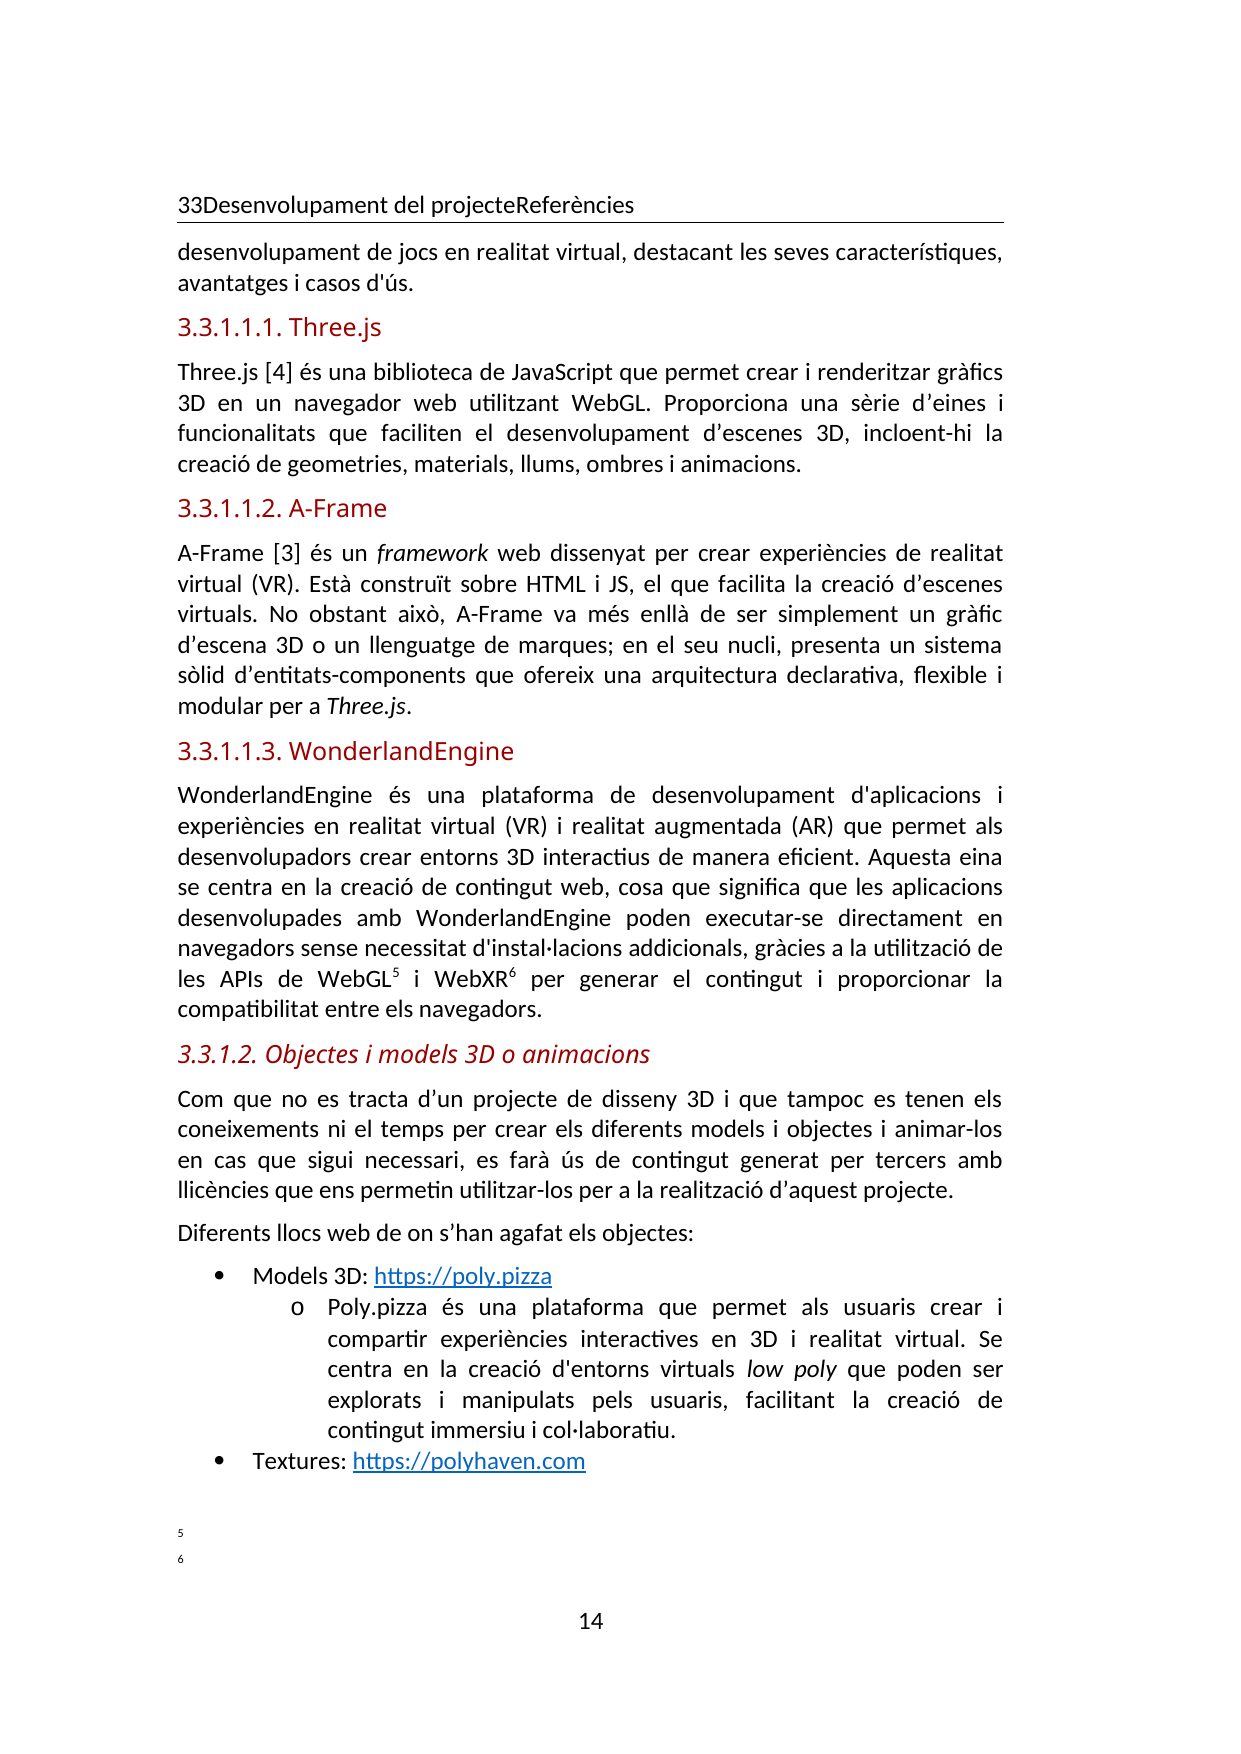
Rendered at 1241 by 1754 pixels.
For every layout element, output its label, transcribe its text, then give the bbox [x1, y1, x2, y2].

subtitle Objectes i models 3D o animacions [177, 1036, 1004, 1070]
list Models 3D: https://poly.pizza [215, 1261, 1004, 1291]
text Three.js és una biblioteca de JavaScript que permet crear i renderitzar gràfics 3D en un navegador web utilitzant WebGL. Proporciona una sèrie d’eines i funcionalitats que faciliten el desenvolupament d’escenes 3D, incloent-hi la creació de geometries, materials, llums, ombres i animacions. [177, 356, 1004, 478]
subtitle WonderlandEngine [177, 733, 1004, 767]
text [177, 236, 1004, 297]
list Textures: https://polyhaven.com [215, 1445, 1004, 1475]
list Poly.pizza és una plataforma que permet als usuaris crear i compartir experiències interactives en 3D i realitat virtual. Se centra en la creació d'entorns virtuals low poly que poden ser explorats i manipulats pels usuaris, facilitant la creació de contingut immersiu i col·laboratiu. [290, 1291, 1004, 1445]
text WonderlandEngine és una plataforma de desenvolupament d'aplicacions i experiències en realitat virtual (VR) i realitat augmentada (AR) que permet als desenvolupadors crear entorns 3D interactius de manera eficient. Aquesta eina se centra en la creació de contingut web, cosa que significa que les aplicacions desenvolupades amb WonderlandEngine poden executar-se directament en navegadors sense necessitat d'instal·lacions addicionals, gràcies a la utilització de les APIs de WebGL i WebXR per generar el contingut i proporcionar la compatibilitat entre els navegadors. [177, 780, 1004, 1024]
subtitle A-Frame [177, 491, 1004, 525]
text Com que no es tracta d’un projecte de disseny 3D i que tampoc es tenen els coneixements ni el temps per crear els diferents models i objectes i animar-los en cas que sigui necessari, es farà ús de contingut generat per tercers amb llicències que ens permetin utilitzar-los per a la realització d’aquest projecte. [177, 1083, 1004, 1205]
text Diferents llocs web de on s’han agafat els objectes: [177, 1217, 1004, 1248]
text A-Frame és un framework web dissenyat per crear experiències de realitat virtual (VR). Està construït sobre HTML i JS, el que facilita la creació d’escenes virtuals. No obstant això, A-Frame va més enllà de ser simplement un gràfic d’escena 3D o un llenguatge de marques; en el seu nucli, presenta un sistema sòlid d’entitats-components que ofereix una arquitectura declarativa, flexible i modular per a Three.js. [177, 537, 1004, 721]
subtitle Three.js [177, 310, 1004, 344]
